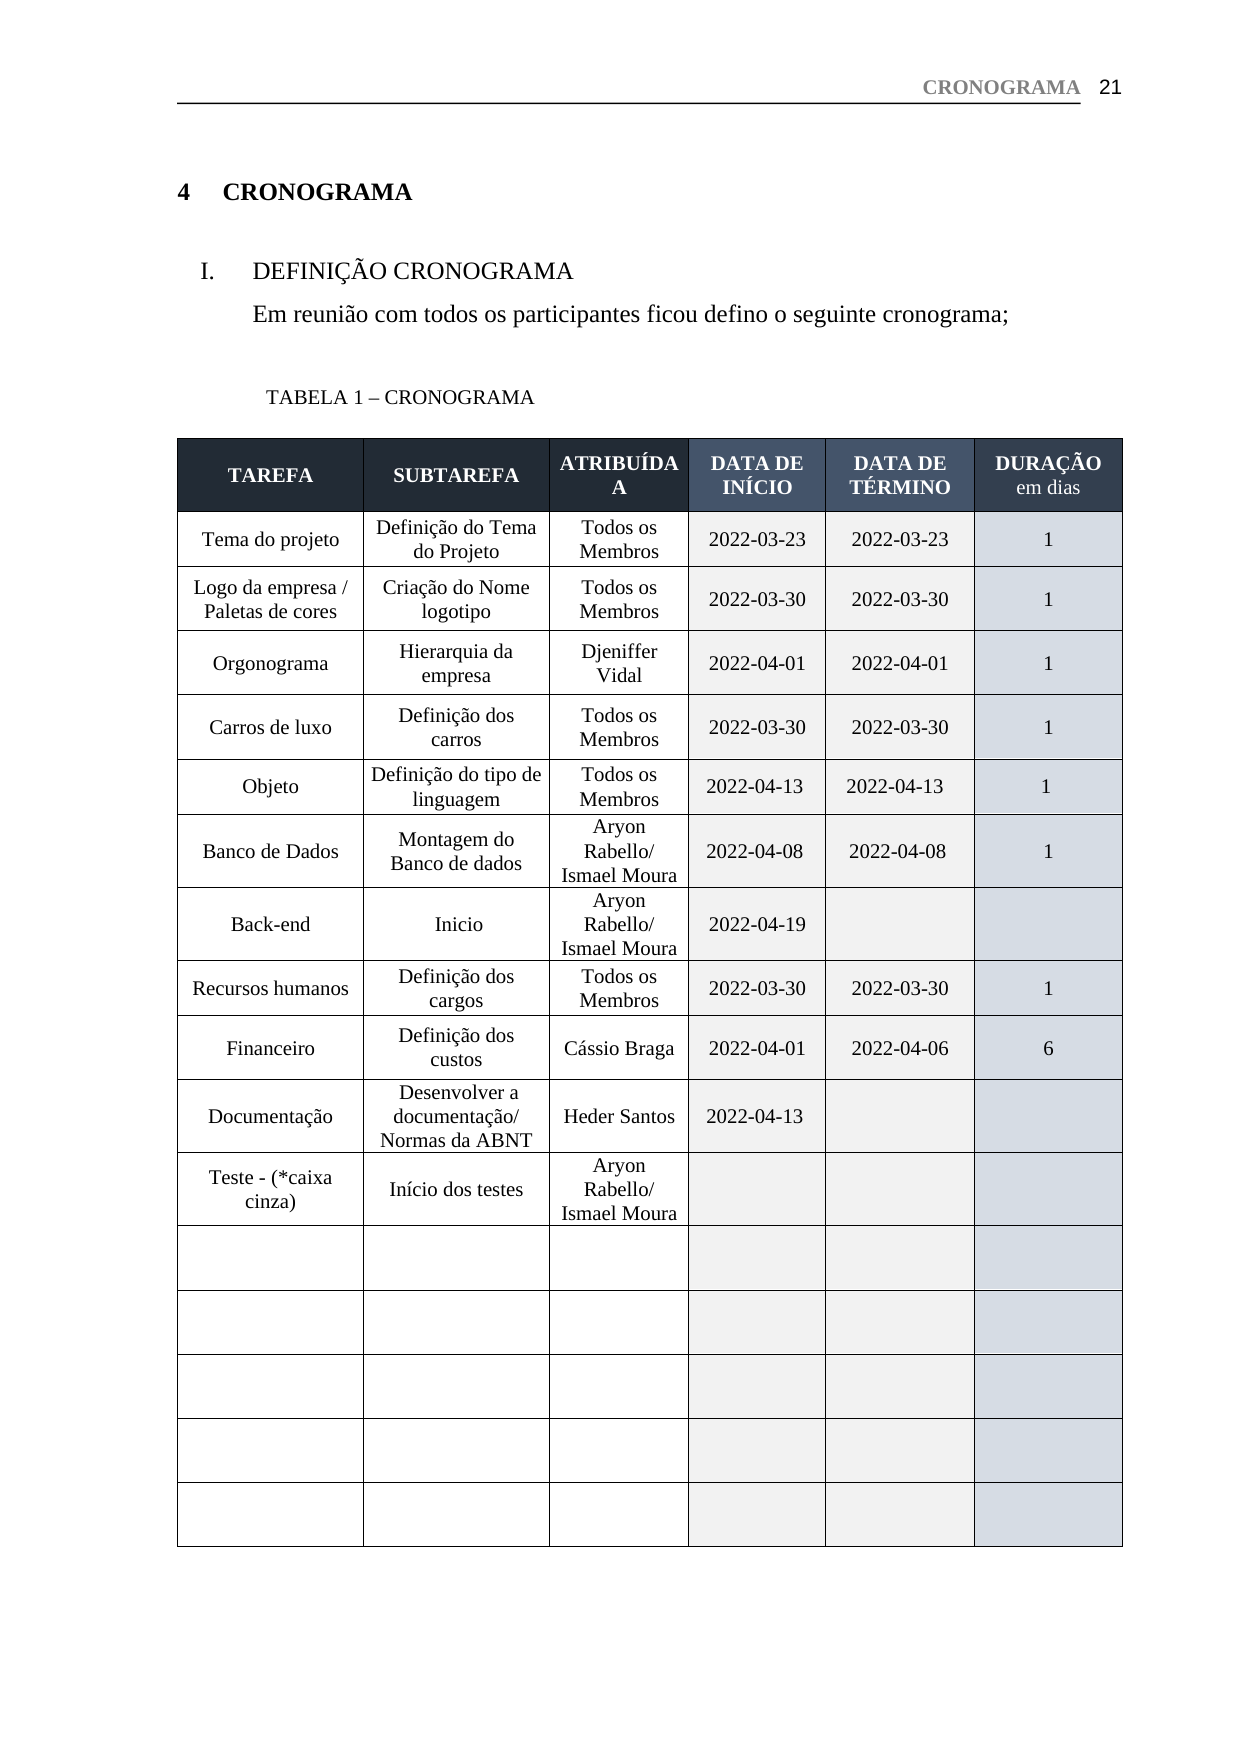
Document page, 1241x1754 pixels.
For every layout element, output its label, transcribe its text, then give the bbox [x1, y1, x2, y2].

table_cell 1 [975, 815, 1122, 887]
table_cell [975, 1153, 1122, 1225]
table_cell 2022-04-19 [689, 888, 825, 960]
table_cell 1 [975, 961, 1122, 1015]
table_header DATA DE INÍCIO [689, 439, 825, 511]
table_cell 2022-03-30 [826, 961, 974, 1015]
table_cell [550, 1419, 688, 1482]
table_cell [826, 1153, 974, 1225]
table_cell Teste - (*caixa cinza) [178, 1153, 363, 1225]
table_cell 2022-04-13 [689, 760, 825, 813]
subtitle CRONOGRAMA [177, 177, 1122, 206]
table_cell [550, 1291, 688, 1353]
table_cell [178, 1291, 363, 1353]
table_cell [178, 1355, 363, 1418]
table_cell [178, 1226, 363, 1289]
table_cell 2022-04-06 [826, 1016, 974, 1079]
table_cell 2022-04-13 [826, 760, 974, 813]
table_cell Orgonograma [178, 631, 363, 694]
table_cell 2022-03-23 [689, 512, 825, 566]
table_cell Documentação [178, 1080, 363, 1152]
table_cell 2022-04-01 [689, 1016, 825, 1079]
table_cell 2022-04-08 [689, 815, 825, 887]
table_cell Hierarquia da empresa [364, 631, 549, 694]
table_cell Todos os Membros [550, 961, 688, 1015]
text TABELA 1 – CRONOGRAMA [177, 385, 1122, 409]
table_cell Definição do tipo de linguagem [364, 760, 549, 813]
table_cell 2022-03-30 [826, 567, 974, 630]
table_cell Criação do Nome logotipo [364, 567, 549, 630]
table_cell 2022-04-01 [826, 631, 974, 694]
table_cell Definição dos custos [364, 1016, 549, 1079]
table_cell Todos os Membros [550, 512, 688, 566]
table_cell [826, 1291, 974, 1353]
table_cell [826, 1080, 974, 1152]
table_cell Todos os Membros [550, 695, 688, 758]
table_cell Definição dos carros [364, 695, 549, 758]
table_cell Definição dos cargos [364, 961, 549, 1015]
table_cell 2022-03-30 [689, 961, 825, 1015]
list DEFINIÇÃO CRONOGRAMA [215, 256, 1122, 285]
table_cell [975, 1080, 1122, 1152]
table_cell Back-end [178, 888, 363, 960]
table_cell Carros de luxo [178, 695, 363, 758]
table_cell Início dos testes [364, 1153, 549, 1225]
table_cell Heder Santos [550, 1080, 688, 1152]
table_cell 1 [975, 695, 1122, 758]
table_cell [689, 1291, 825, 1353]
table_cell [550, 1483, 688, 1546]
table_cell 1 [975, 512, 1122, 566]
table_cell [178, 1419, 363, 1482]
table_cell 2022-04-13 [689, 1080, 825, 1152]
table_cell [826, 888, 974, 960]
table_cell [975, 1291, 1122, 1353]
table_cell [689, 1419, 825, 1482]
table_cell Financeiro [178, 1016, 363, 1079]
table_cell 2022-04-01 [689, 631, 825, 694]
table_header TAREFA [178, 439, 363, 511]
table_cell 1 [975, 567, 1122, 630]
table_cell Desenvolver a documentação/ Normas da ABNT [364, 1080, 549, 1152]
table_cell [689, 1153, 825, 1225]
table_cell 2022-03-30 [826, 695, 974, 758]
table_cell [975, 888, 1122, 960]
table_cell Montagem do Banco de dados [364, 815, 549, 887]
table_cell [975, 1419, 1122, 1482]
table_cell [364, 1291, 549, 1353]
table_cell Logo da empresa / Paletas de cores [178, 567, 363, 630]
text Em reunião com todos os participantes ficou defino o seguinte cronograma; [252, 299, 1122, 328]
table_cell [975, 1483, 1122, 1546]
table_cell [689, 1483, 825, 1546]
table_cell Aryon Rabello/ Ismael Moura [550, 888, 688, 960]
table_cell [975, 1226, 1122, 1289]
table_cell [975, 1355, 1122, 1418]
table_cell [178, 1483, 363, 1546]
table_cell Djeniffer Vidal [550, 631, 688, 694]
table_cell [826, 1226, 974, 1289]
table_cell [826, 1355, 974, 1418]
table_header ATRIBUÍDA A [550, 439, 688, 511]
table_header DATA DE TÉRMINO [826, 439, 974, 511]
table_cell 2022-03-23 [826, 512, 974, 566]
table_header SUBTAREFA [364, 439, 549, 511]
table_cell [364, 1483, 549, 1546]
table_cell [550, 1226, 688, 1289]
table_cell [826, 1419, 974, 1482]
table_cell Todos os Membros [550, 567, 688, 630]
table_cell 6 [975, 1016, 1122, 1079]
table_cell Cássio Braga [550, 1016, 688, 1079]
table_cell Definição do Tema do Projeto [364, 512, 549, 566]
table_cell Aryon Rabello/ Ismael Moura [550, 1153, 688, 1225]
table_cell [826, 1483, 974, 1546]
table_cell Todos os Membros [550, 760, 688, 813]
table_cell 2022-03-30 [689, 695, 825, 758]
table_cell [364, 1355, 549, 1418]
table_cell [689, 1355, 825, 1418]
table_cell 1 [975, 760, 1122, 813]
table_cell 2022-03-30 [689, 567, 825, 630]
table_cell Objeto [178, 760, 363, 813]
table_cell [364, 1419, 549, 1482]
table_cell 1 [975, 631, 1122, 694]
table_cell Inicio [364, 888, 549, 960]
table_header DURAÇÃO em dias [975, 439, 1122, 511]
table_cell [550, 1355, 688, 1418]
table_cell Aryon Rabello/ Ismael Moura [550, 815, 688, 887]
table_cell [364, 1226, 549, 1289]
table_cell 2022-04-08 [826, 815, 974, 887]
table_cell Tema do projeto [178, 512, 363, 566]
table_cell Recursos humanos [178, 961, 363, 1015]
table_cell [689, 1226, 825, 1289]
table_cell Banco de Dados [178, 815, 363, 887]
